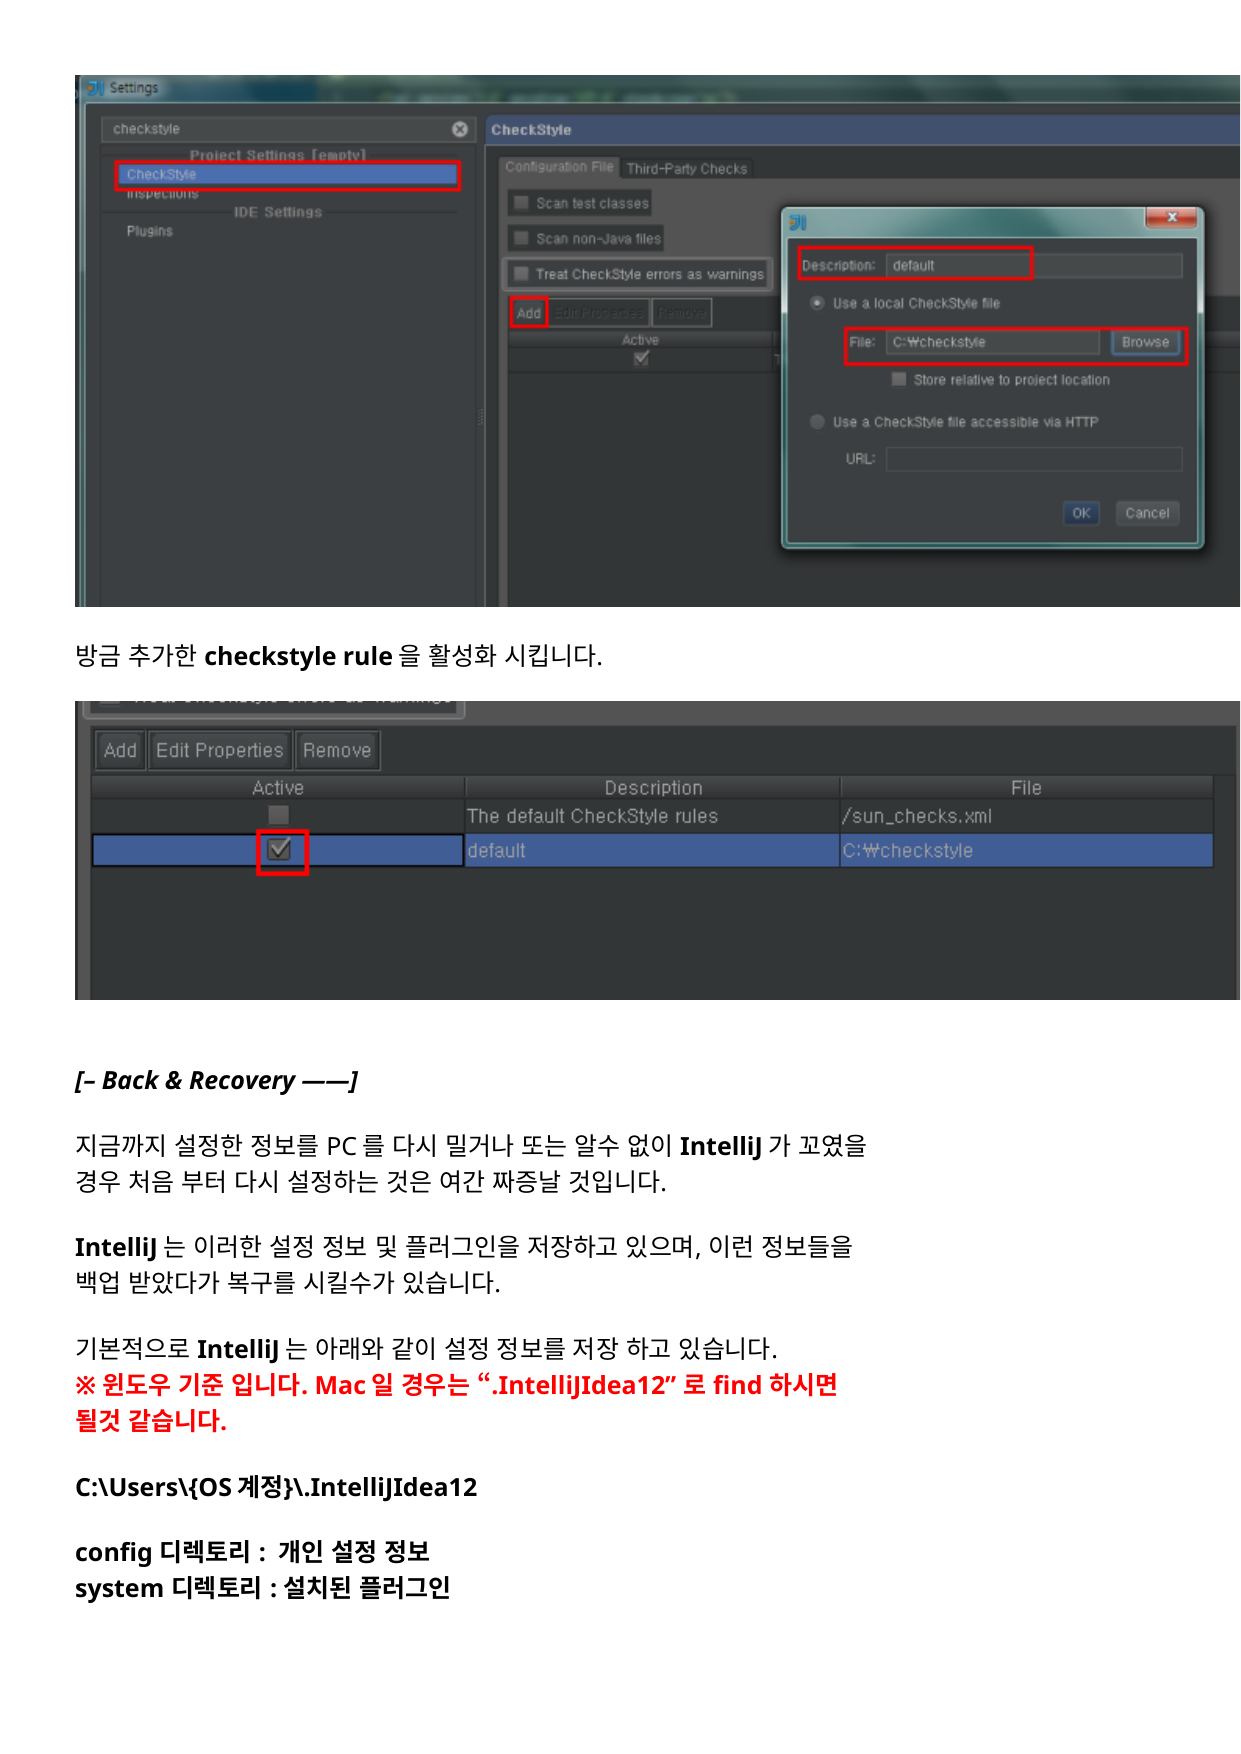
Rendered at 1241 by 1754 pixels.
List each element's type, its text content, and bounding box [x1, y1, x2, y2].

text config 디렉토리 : 개인 설정 정보 system 디렉토리 : 설치된 플러그인 [75, 1533, 1165, 1605]
text [– Back & Recovery ——] [75, 1029, 1165, 1097]
picture [75, 75, 1241, 607]
text 기본적으로 IntelliJ는 아래와 같이 설정 정보를 저장 하고 있습니다. ※ 윈도우 기준 입니다. Mac일 경우는 “.IntelliJIdea12” 로 find 하시면 될것 같습니다. [75, 1329, 1165, 1438]
text 지금까지 설정한 정보를 PC를 다시 밀거나 또는 알수 없이 IntelliJ가 꼬였을 경우 처음 부터 다시 설정하는 것은 여간 짜증날 것입니다. [75, 1126, 1165, 1198]
text 방금 추가한 checkstyle rule을 활성화 시킵니다. [75, 636, 1165, 672]
text C:\Users\{OS계정}\.IntelliJIdea12 [75, 1467, 1165, 1503]
picture [75, 701, 1241, 1000]
text IntelliJ는 이러한 설정 정보 및 플러그인을 저장하고 있으며, 이런 정보들을 백업 받았다가 복구를 시킬수가 있습니다. [75, 1228, 1165, 1300]
